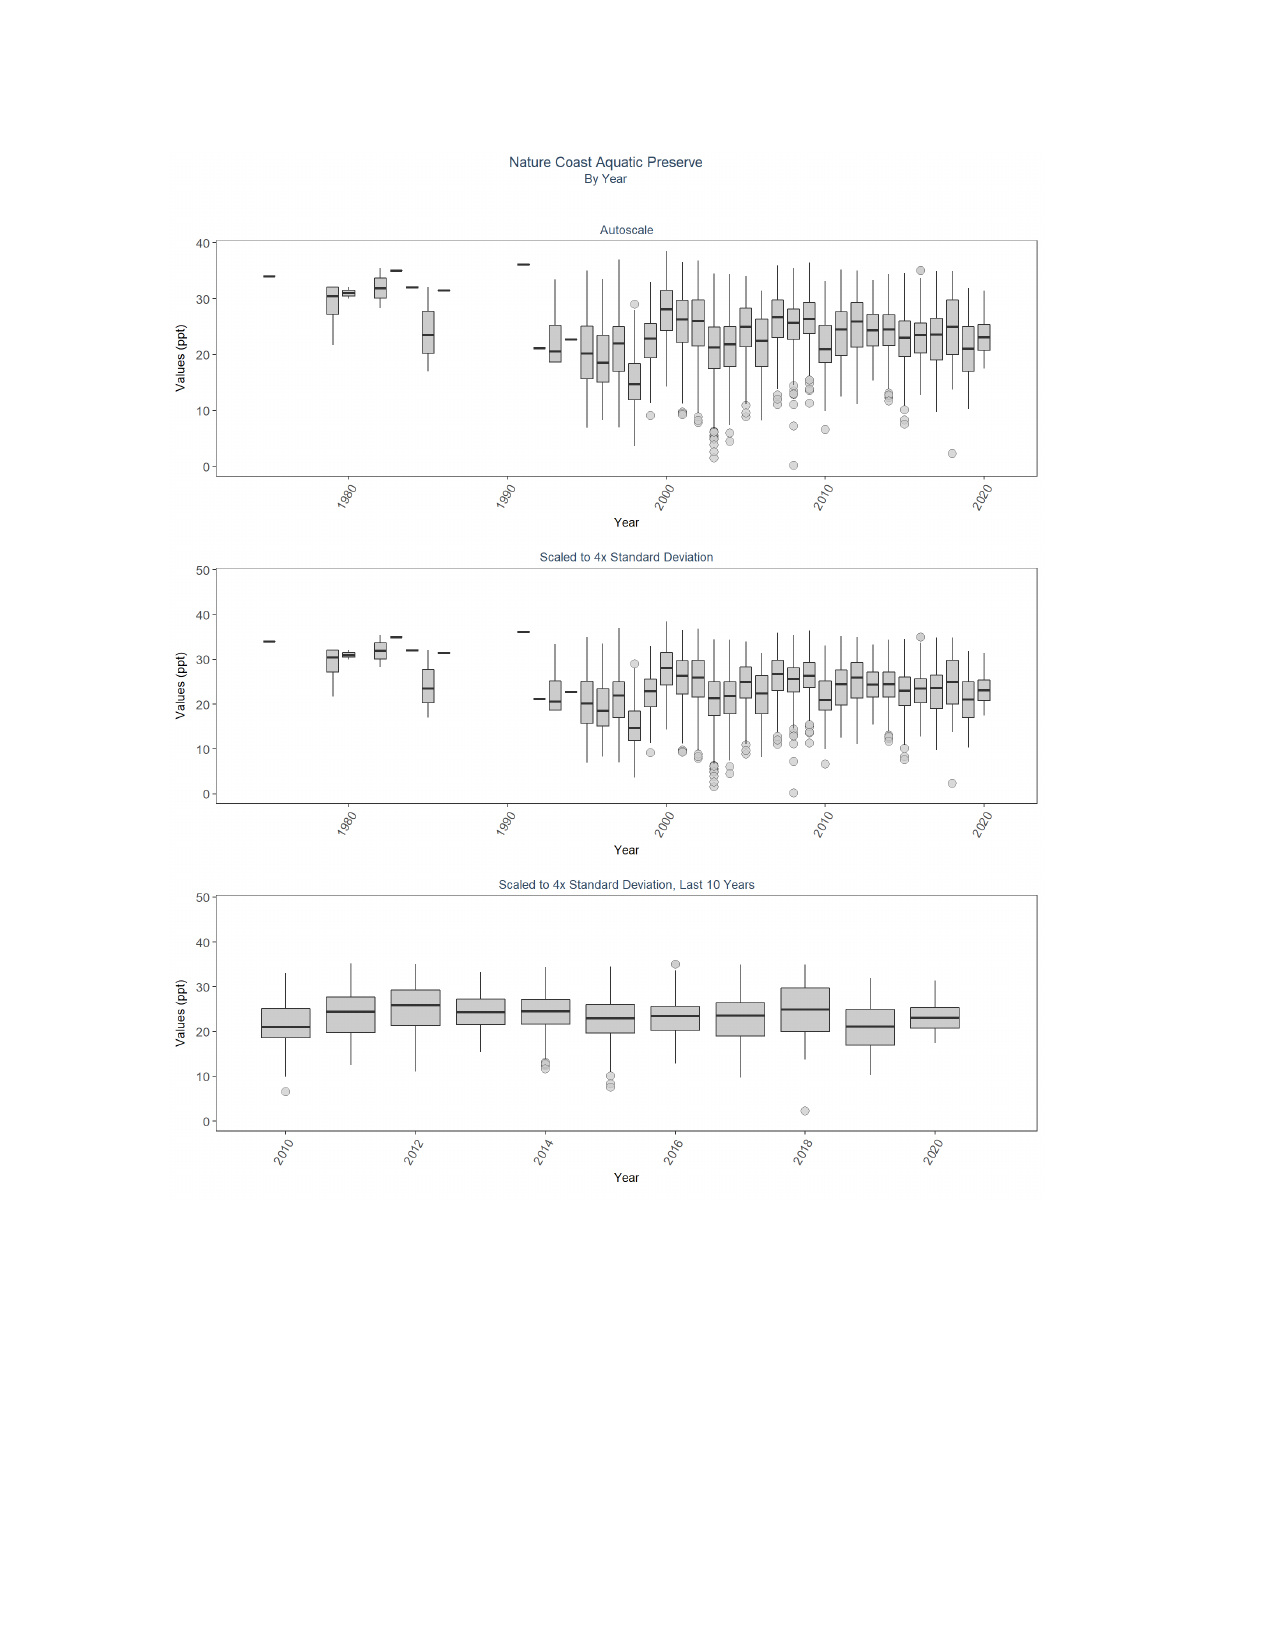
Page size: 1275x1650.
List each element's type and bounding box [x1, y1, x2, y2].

picture [168, 150, 1044, 1200]
